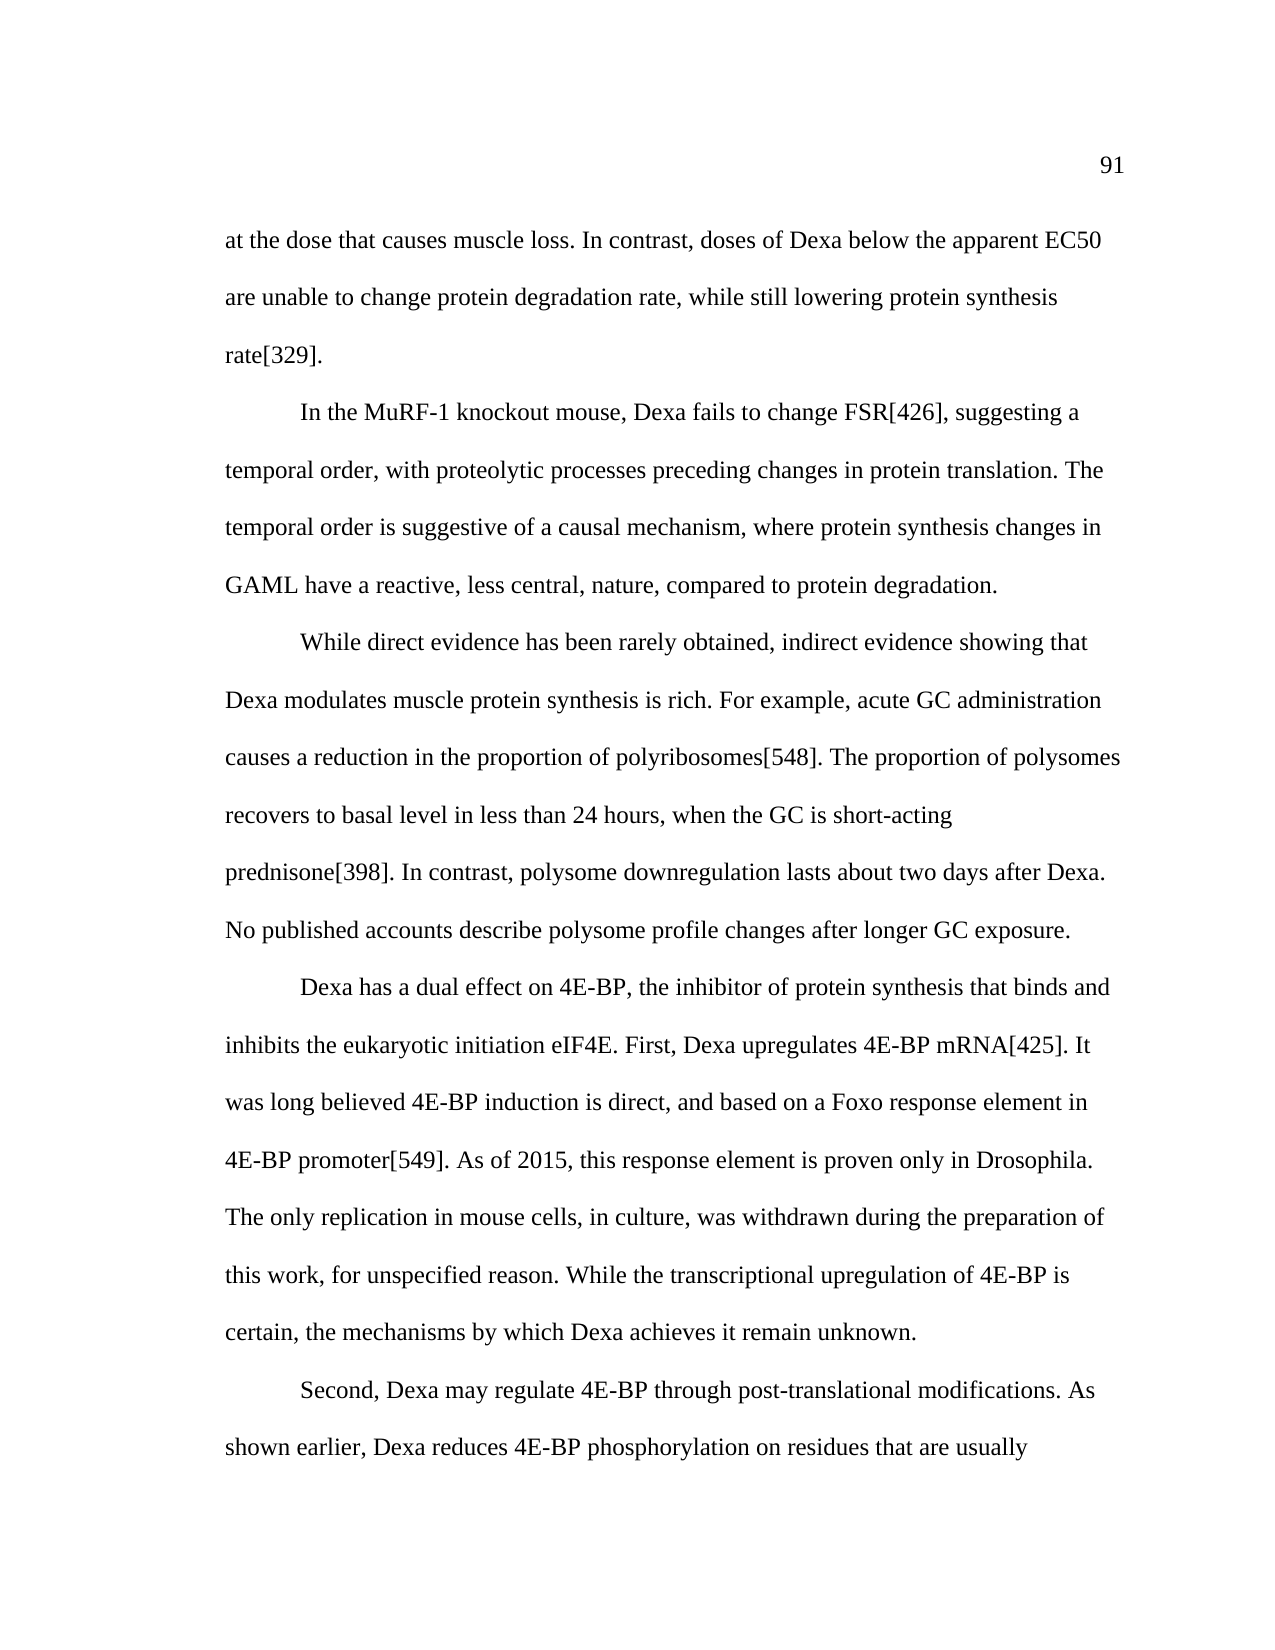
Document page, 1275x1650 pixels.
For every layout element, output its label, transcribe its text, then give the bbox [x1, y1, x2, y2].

text While direct evidence has been rarely obtained, indirect evidence showing that Dexa modulates muscle protein synthesis is rich. For example, acute GC administration causes a reduction in the proportion of polyribosomes[548]. The proportion of polysomes recovers to basal level in less than 24 hours, when the GC is short-acting prednisone[398]. In contrast, polysome downregulation lasts about two days after Dexa. No published accounts describe polysome profile changes after longer GC exposure. [225, 627, 1125, 944]
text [225, 1375, 1125, 1461]
text Dexa has a dual effect on 4E-BP, the inhibitor of protein synthesis that binds and inhibits the eukaryotic initiation eIF4E. First, Dexa upregulates 4E-BP mRNA[425]. It was long believed 4E-BP induction is direct, and based on a Foxo response element in 4E-BP promoter[549]. As of 2015, this response element is proven only in Drosophila. The only replication in mouse cells, in culture, was withdrawn during the preparation of this work, for unspecified reason. While the transcriptional upregulation of 4E-BP is certain, the mechanisms by which Dexa achieves it remain unknown. [225, 972, 1125, 1346]
text In the MuRF-1 knockout mouse, Dexa fails to change FSR[426], suggesting a temporal order, with proteolytic processes preceding changes in protein translation. The temporal order is suggestive of a causal mechanism, where protein synthesis changes in GAML have a reactive, less central, nature, compared to protein degradation. [225, 397, 1125, 599]
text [225, 225, 1125, 369]
